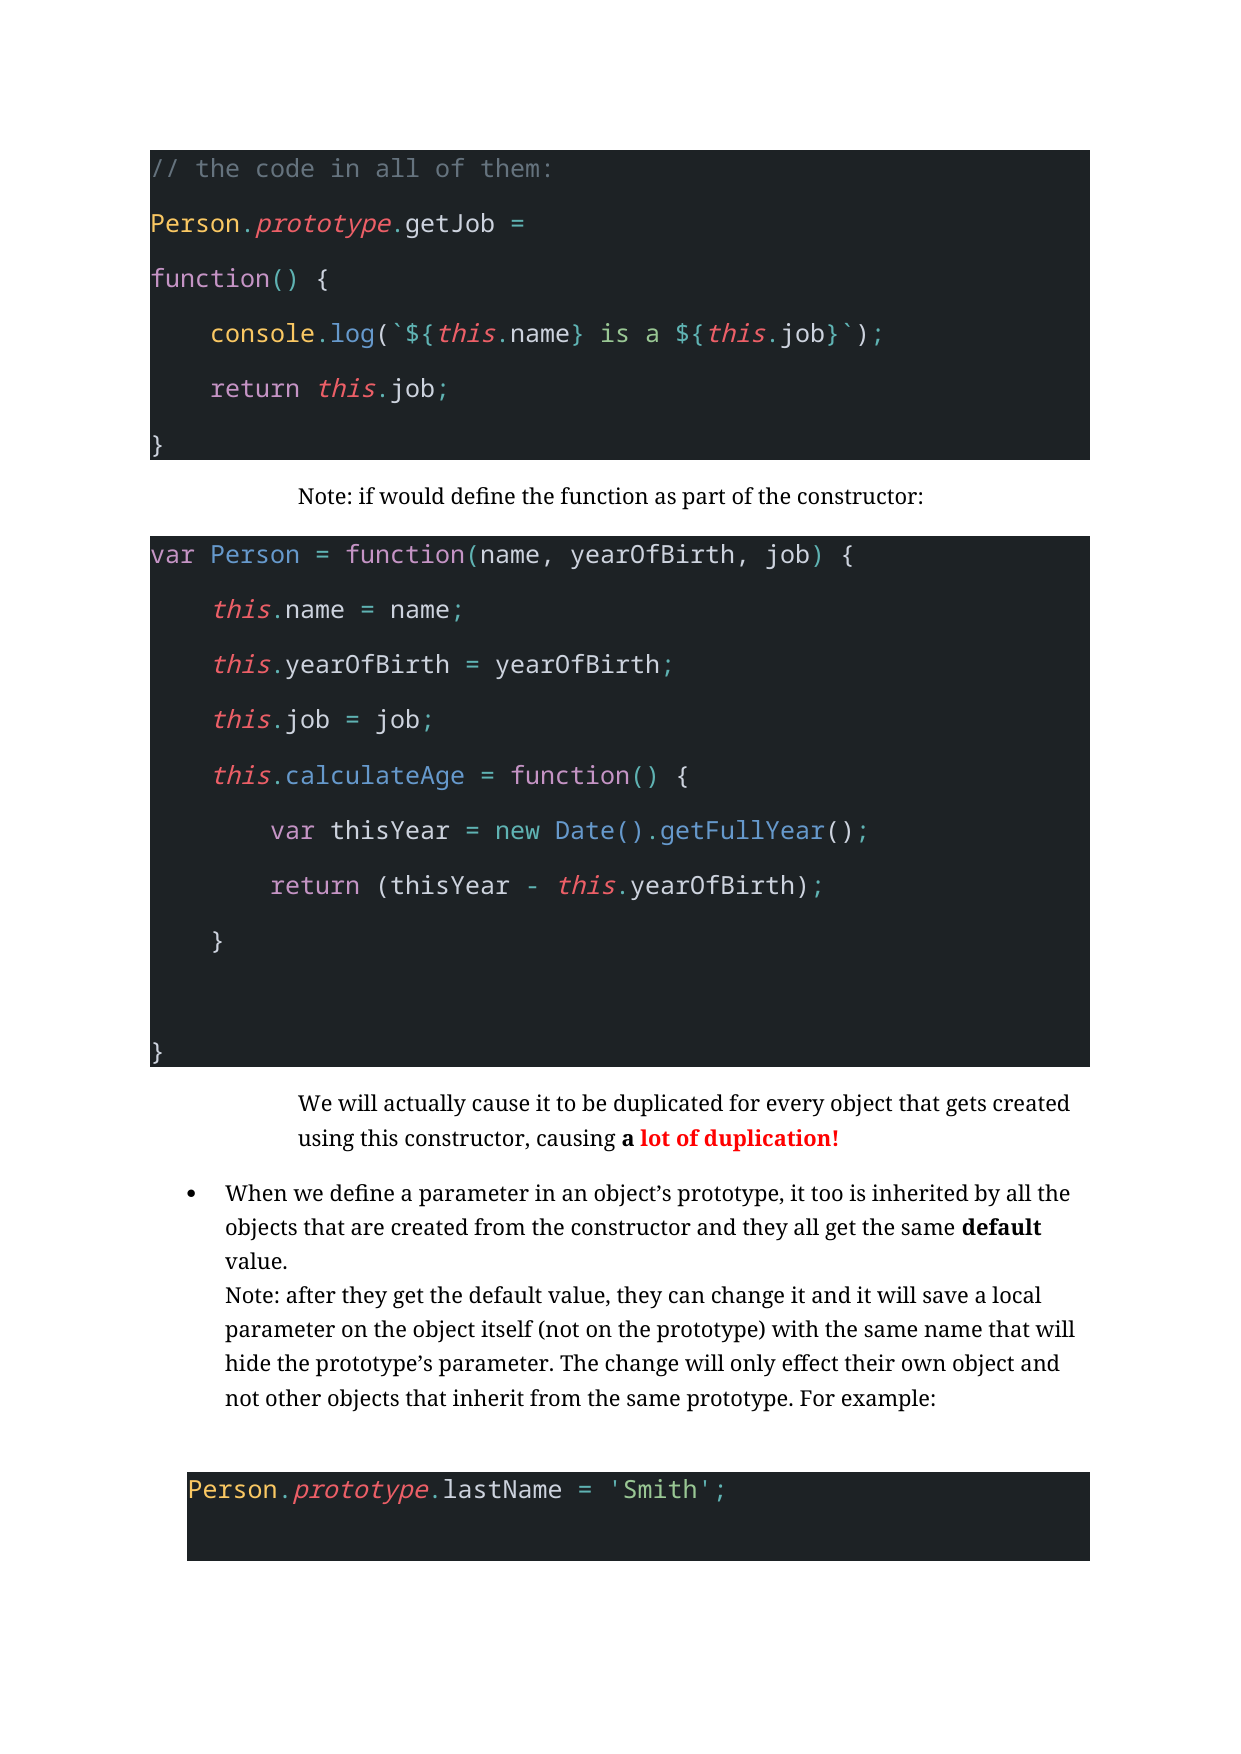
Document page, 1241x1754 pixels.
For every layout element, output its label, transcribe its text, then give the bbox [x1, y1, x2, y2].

text var thisYear = new Date().getFullYear(); [150, 812, 1090, 847]
text function() { [150, 260, 1090, 295]
text this.name = name; [150, 591, 1090, 626]
text this.job = job; [150, 702, 1090, 736]
text } [150, 1033, 1090, 1067]
text Person.prototype.lastName = 'Smith'; [187, 1472, 1090, 1506]
text var Person = function(name, yearOfBirth, job) { [150, 536, 1090, 571]
text return this.job; [150, 371, 1090, 405]
text Person.prototype.getJob = [150, 205, 1090, 239]
text } [150, 923, 1090, 957]
text We will actually cause it to be duplicated for every object that gets created using this constructor, causing a lot of duplication! [298, 1088, 1090, 1152]
text Note: if would define the function as part of the constructor: [298, 481, 1090, 511]
text // the code in all of them: [150, 150, 1090, 184]
text this.calculateAge = function() { [150, 757, 1090, 791]
text return (thisYear - this.yearOfBirth); [150, 867, 1090, 902]
list When we define a parameter in an object’s prototype, it too is inherited by all the objects that are created from the constructor and they all get the same default value. Note: after they get the default value, they can change it and it will save a local parameter on the object itself (not on the prototype) with the same name that will hide the prototype’s parameter. The change will only effect their own object and not other objects that inherit from the same prototype. For example: [187, 1177, 1090, 1446]
text this.yearOfBirth = yearOfBirth; [150, 647, 1090, 681]
text } [150, 426, 1090, 460]
text console.log(`${this.name} is a ${this.job}`); [150, 316, 1090, 350]
